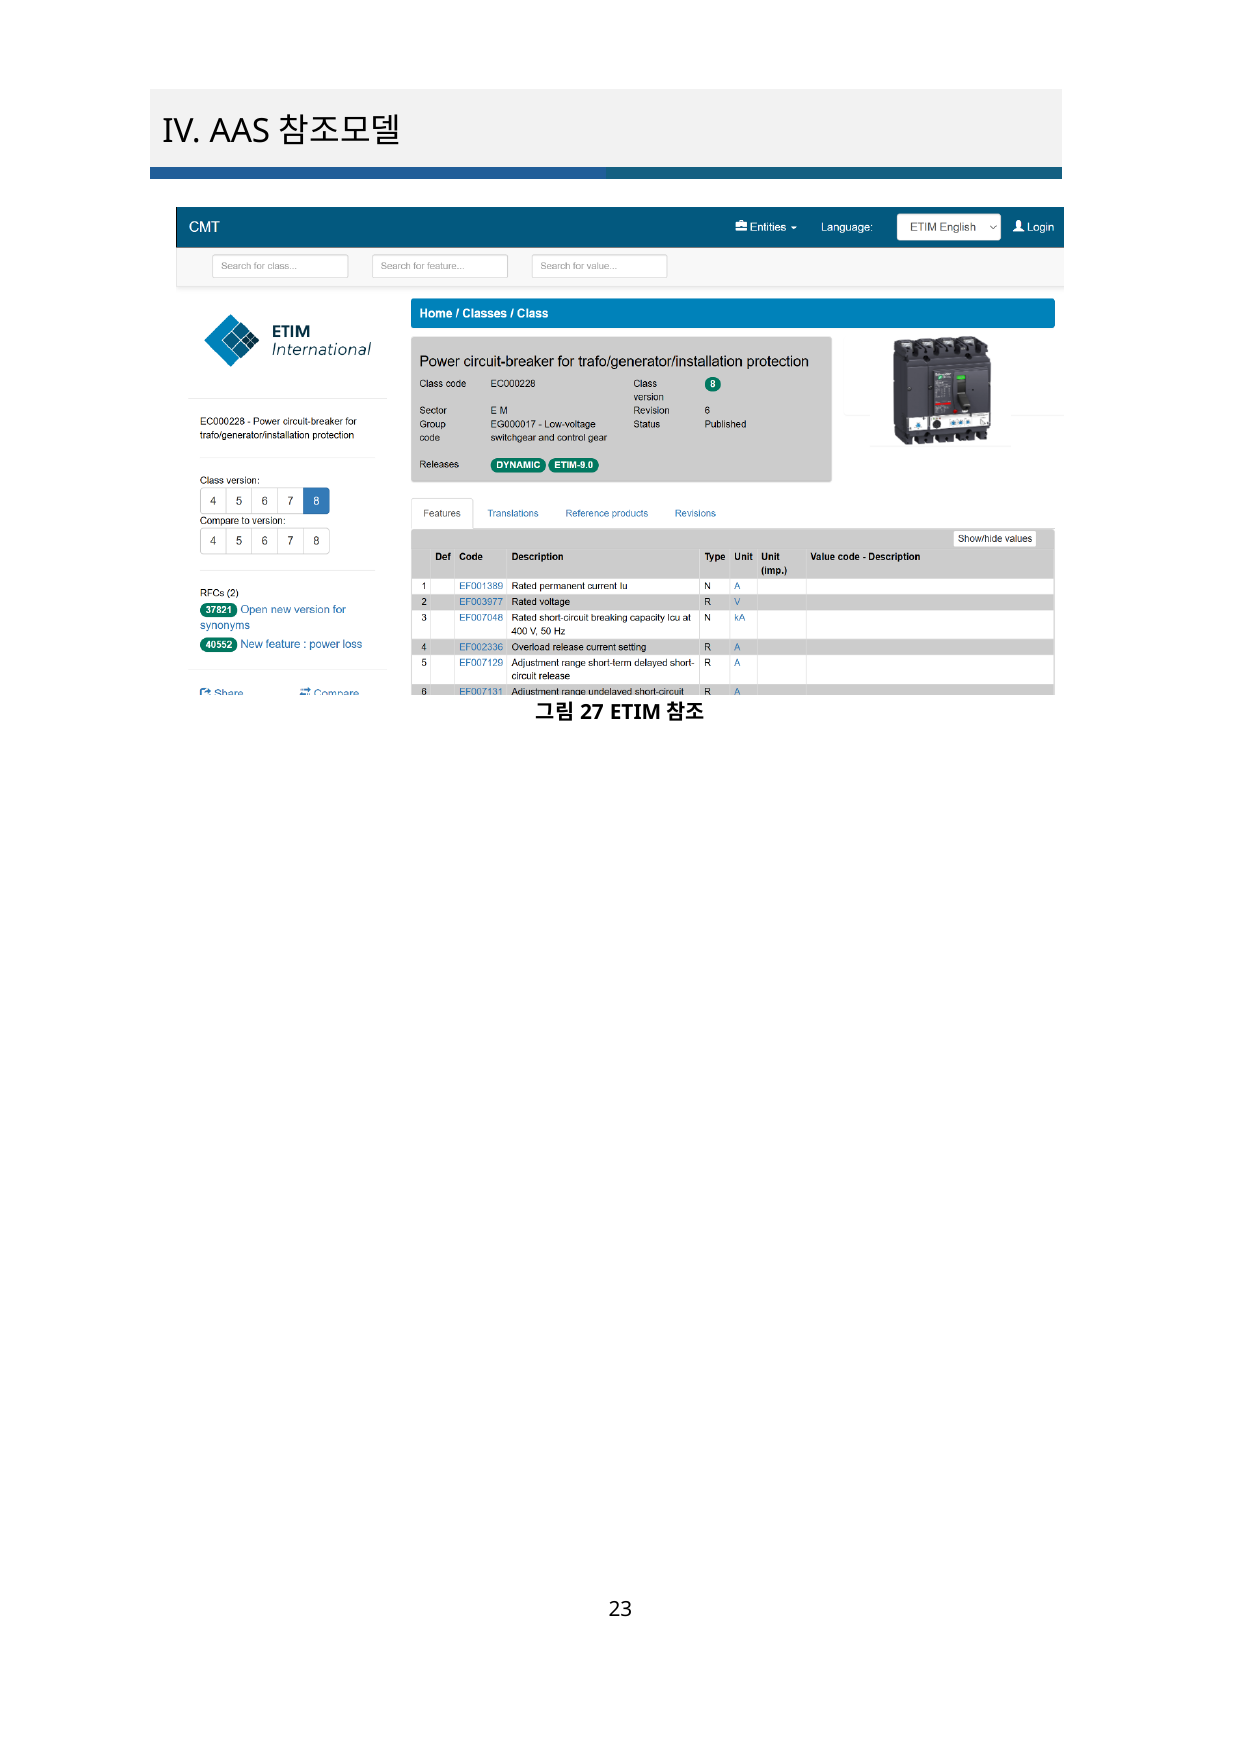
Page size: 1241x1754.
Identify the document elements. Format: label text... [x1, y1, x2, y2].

picture [773, 225, 785, 230]
picture [176, 248, 1064, 695]
picture [897, 214, 1001, 240]
picture [736, 221, 746, 230]
picture [1014, 221, 1023, 231]
